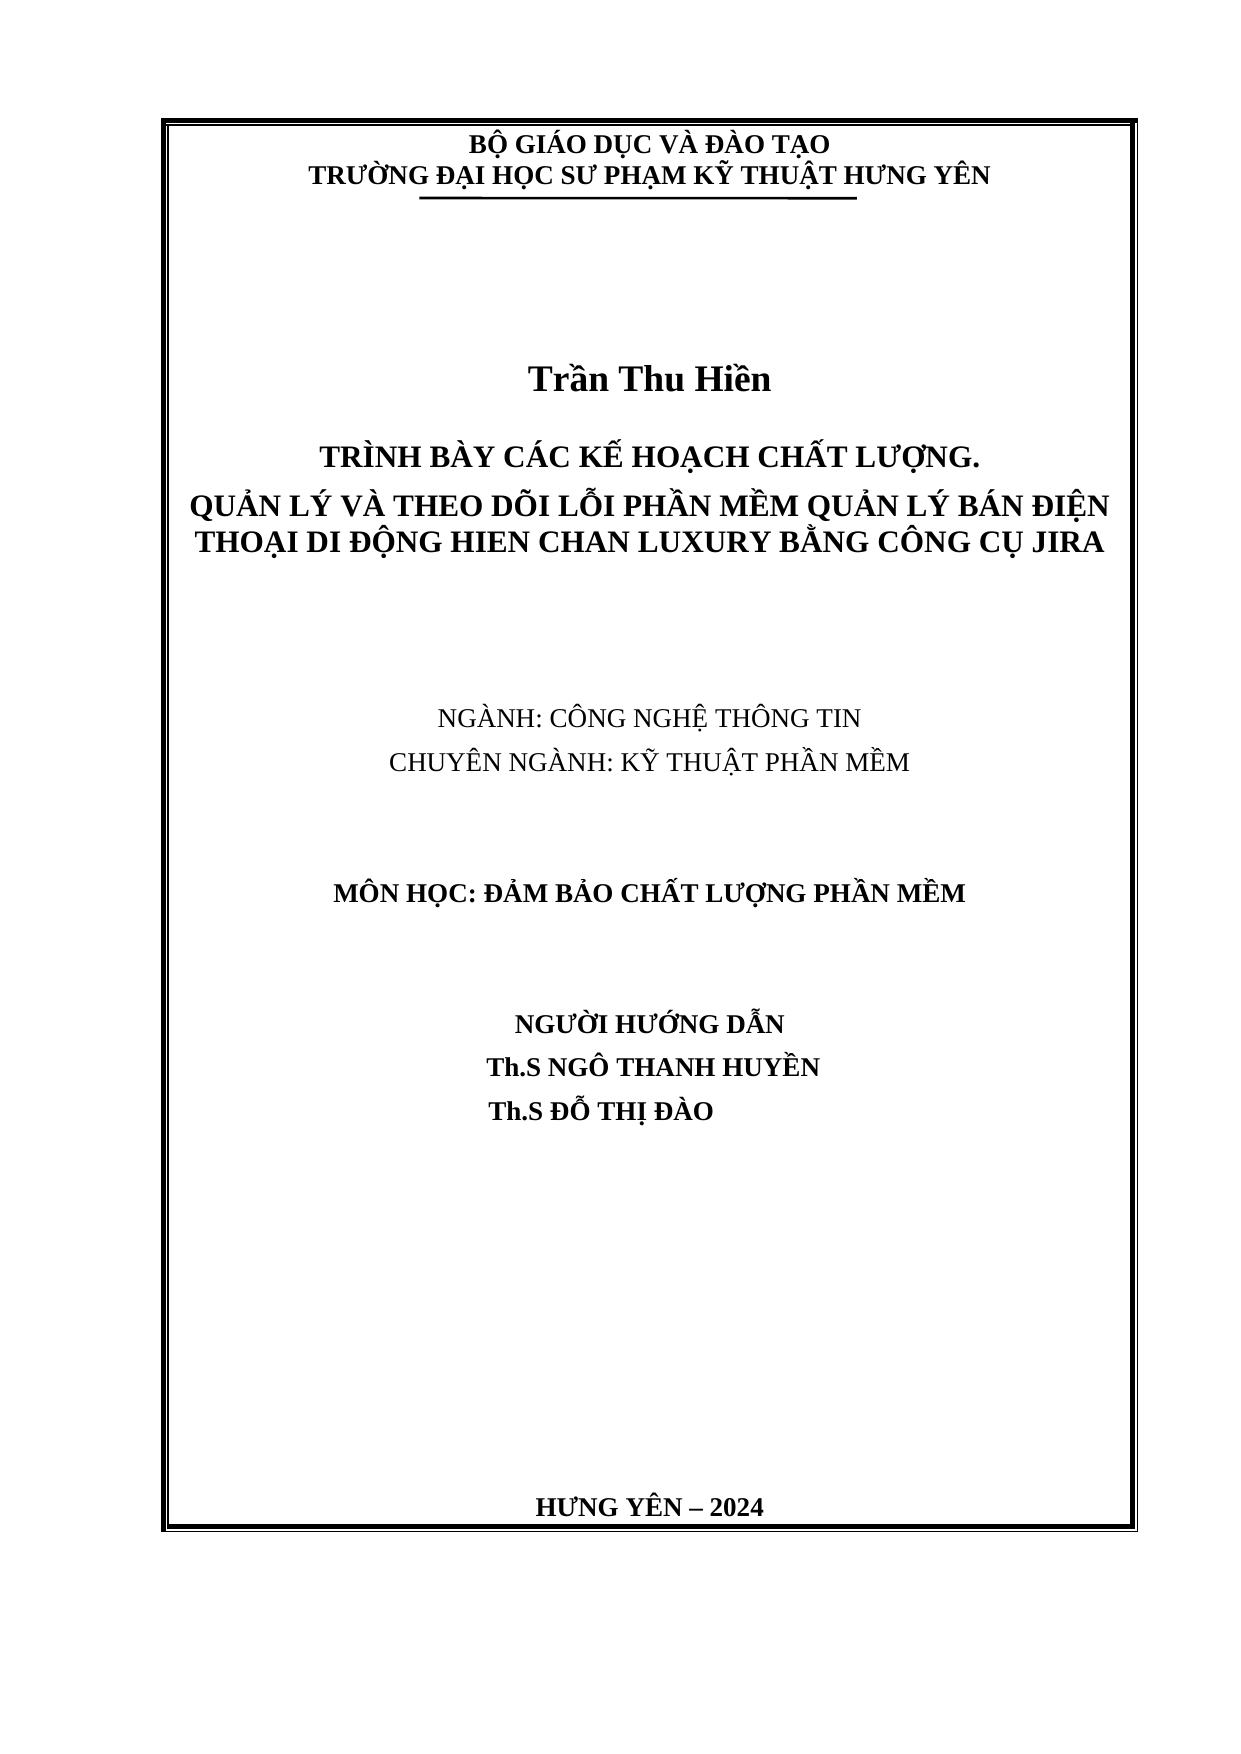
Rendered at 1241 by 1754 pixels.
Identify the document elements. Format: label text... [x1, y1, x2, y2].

text HƯNG YÊN – 2024 [169, 1481, 1130, 1524]
text MÔN HỌC: ĐẢM BẢO CHẤT LƯỢNG PHẦN MỀM [169, 867, 1130, 908]
text Th.S NGÔ THANH HUYỀN [169, 1042, 1130, 1083]
text TRÌNH BÀY CÁC KẾ HOẠCH CHẤT LƯỢNG. [169, 429, 1130, 474]
text CHUYÊN NGÀNH: KỸ THUẬT PHẦN MỀM [169, 736, 1130, 777]
text Trần Thu Hiền [169, 346, 1130, 399]
text QUẢN LÝ VÀ THEO DÕI LỖI PHẦN MỀM QUẢN LÝ BÁN ĐIỆN THOẠI DI ĐỘNG HIEN CHAN LUXURY BẰNG CÔNG CỤ JIRA [169, 477, 1130, 559]
text NGƯỜI HƯỚNG DẪN [169, 998, 1130, 1039]
text BỘ GIÁO DỤC VÀ ĐÀO TẠO [169, 126, 1130, 159]
text TRƯỜNG ĐẠI HỌC SƯ PHẠM KỸ THUẬT HƯNG YÊN [177, 159, 1122, 190]
text Th.S ĐỖ THỊ ĐÀO [169, 1085, 1130, 1126]
text NGÀNH: CÔNG NGHỆ THÔNG TIN [169, 692, 1130, 733]
